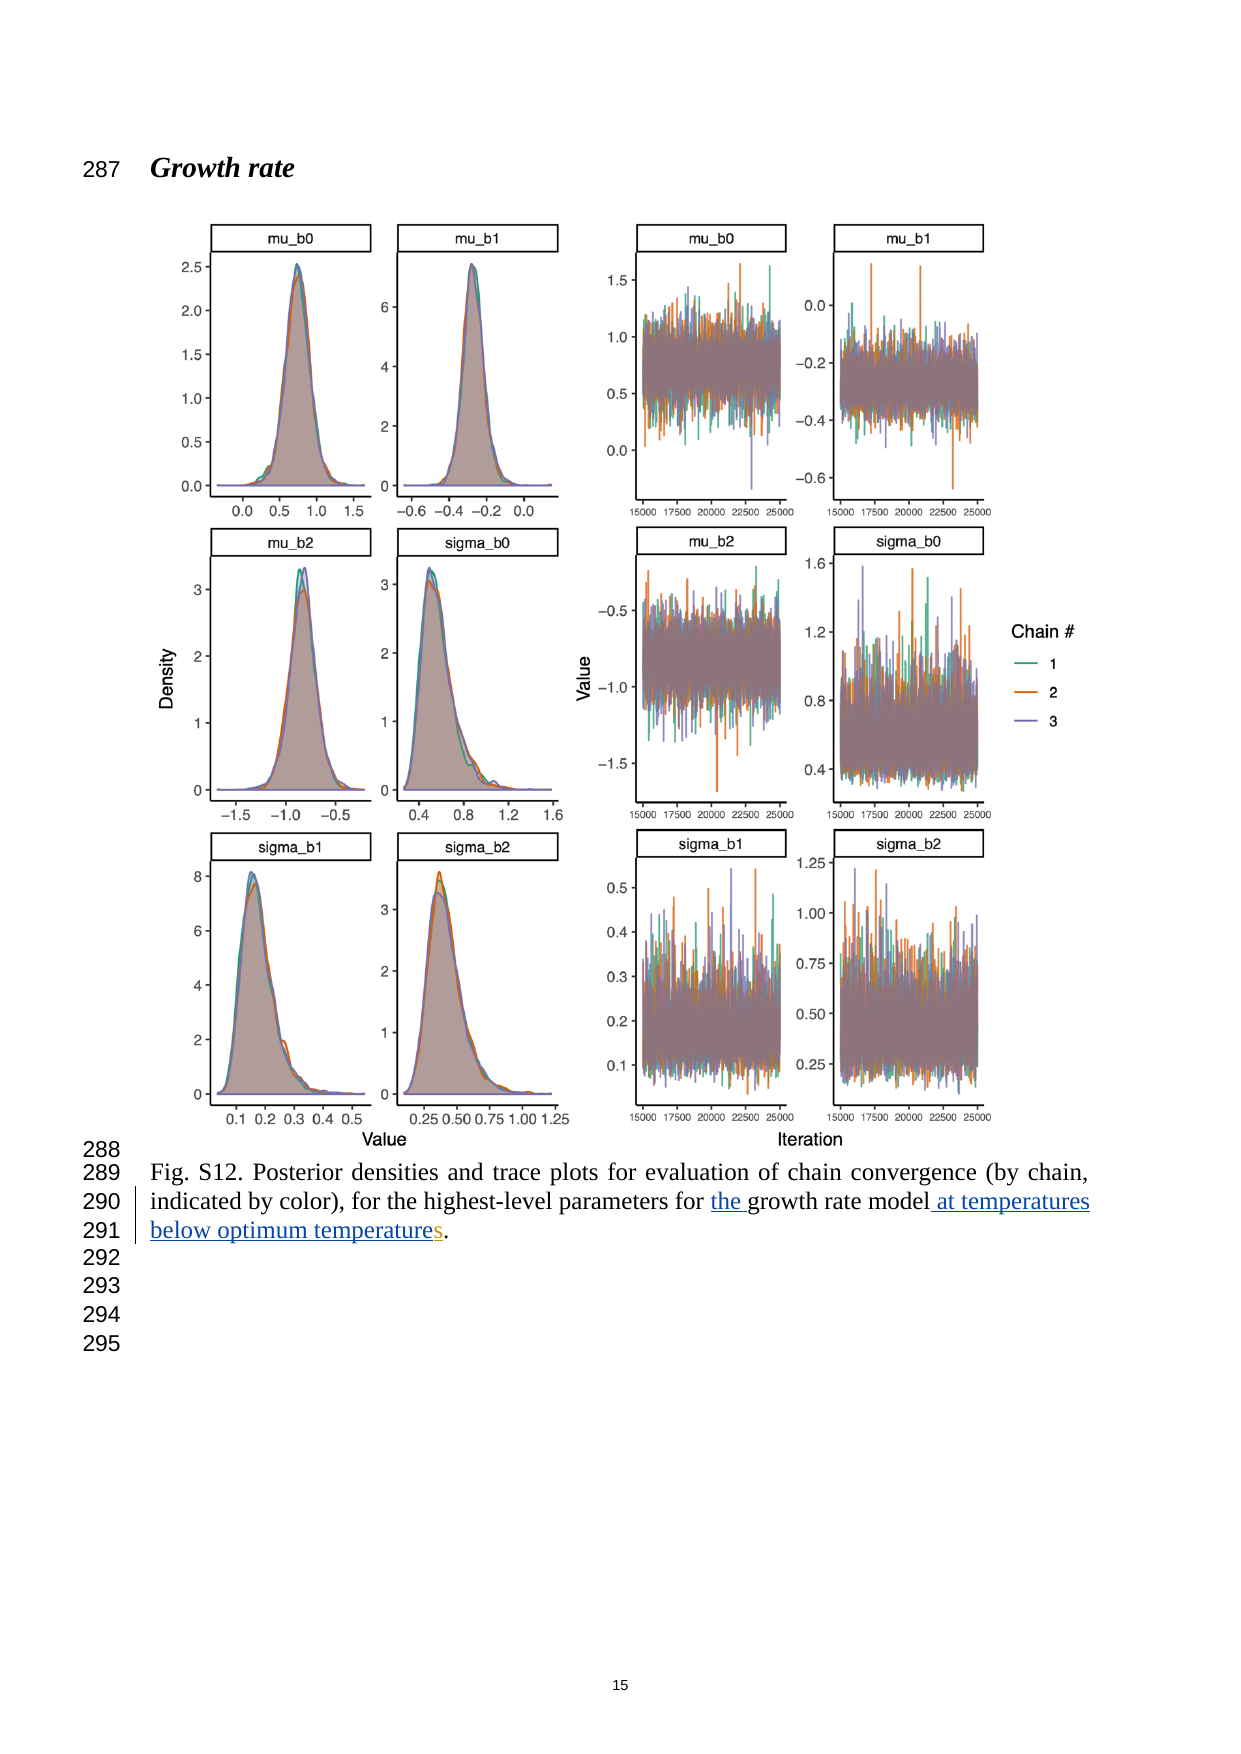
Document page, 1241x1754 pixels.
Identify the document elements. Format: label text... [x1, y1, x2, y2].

subtitle Growth rate [150, 150, 1090, 183]
picture [150, 217, 1091, 1158]
text Fig. S12. Posterior densities and trace plots for evaluation of chain convergence (by chain, indicated by color), for the highest-level parameters for growth rate model. [150, 1158, 1090, 1243]
